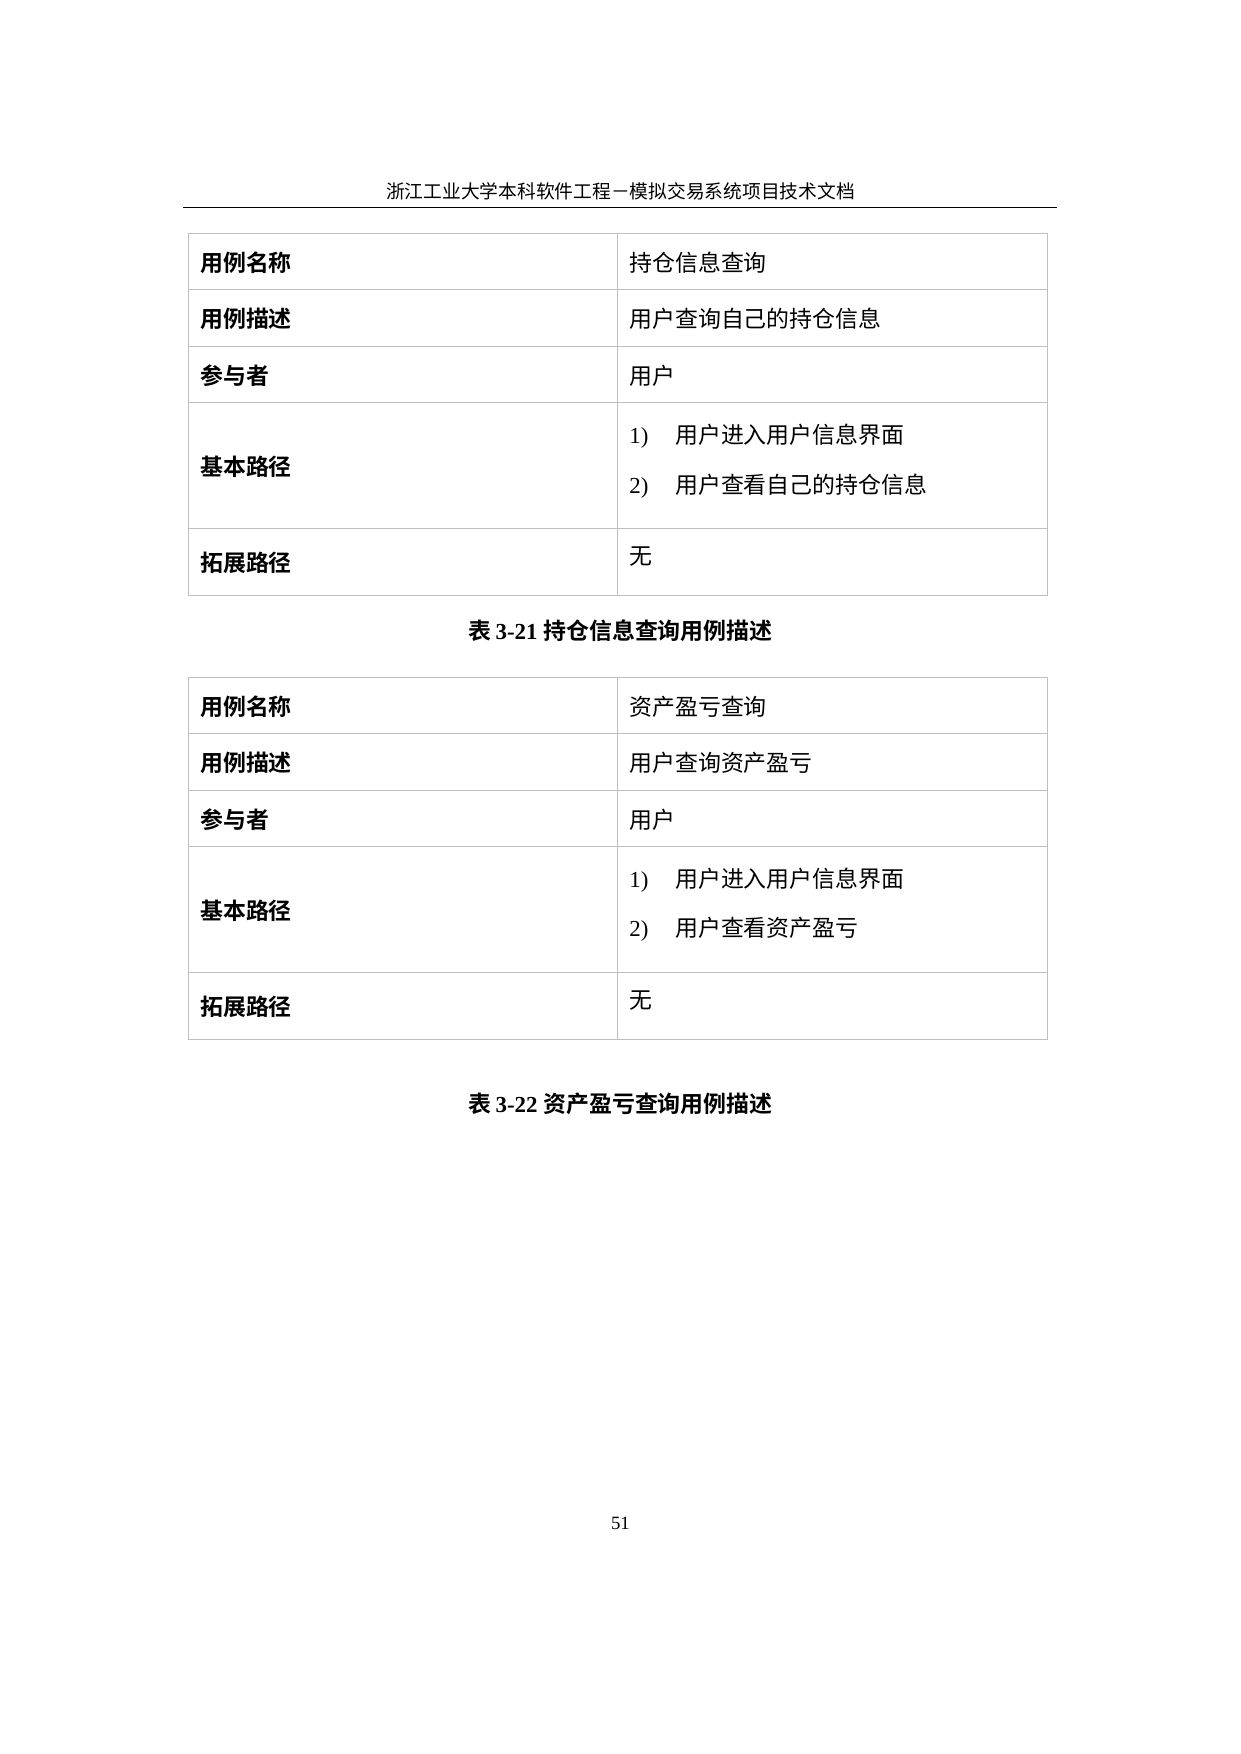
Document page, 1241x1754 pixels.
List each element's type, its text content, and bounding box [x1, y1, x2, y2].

table_cell 用户进入用户信息界面 用户查看资产盈亏 [618, 847, 1047, 972]
table_cell 拓展路径 [189, 973, 617, 1039]
table_cell 参与者 [189, 791, 617, 846]
text 表3-22 资产盈亏查询用例描述 [183, 675, 1057, 1119]
text 表3-21 持仓信息查询用例描述 [183, 219, 1057, 646]
table_cell 无 [618, 529, 1047, 595]
table_cell 无 [618, 973, 1047, 1039]
table_cell 用例描述 [189, 734, 617, 789]
table_cell 用户查询资产盈亏 [618, 734, 1047, 789]
table_header 资产盈亏查询 [618, 678, 1047, 733]
table_cell 拓展路径 [189, 529, 617, 595]
table_cell 基本路径 [189, 847, 617, 972]
table_cell 用户 [618, 791, 1047, 846]
table_cell 用例描述 [189, 290, 617, 346]
table_cell 用户 [618, 347, 1047, 402]
table_header 持仓信息查询 [618, 234, 1047, 289]
table_cell 用户进入用户信息界面 用户查看自己的持仓信息 [618, 403, 1047, 528]
table_header 用例名称 [189, 678, 617, 733]
table_header 用例名称 [189, 234, 617, 289]
table_cell 用户查询自己的持仓信息 [618, 290, 1047, 346]
table_cell 参与者 [189, 347, 617, 402]
table_cell 基本路径 [189, 403, 617, 528]
